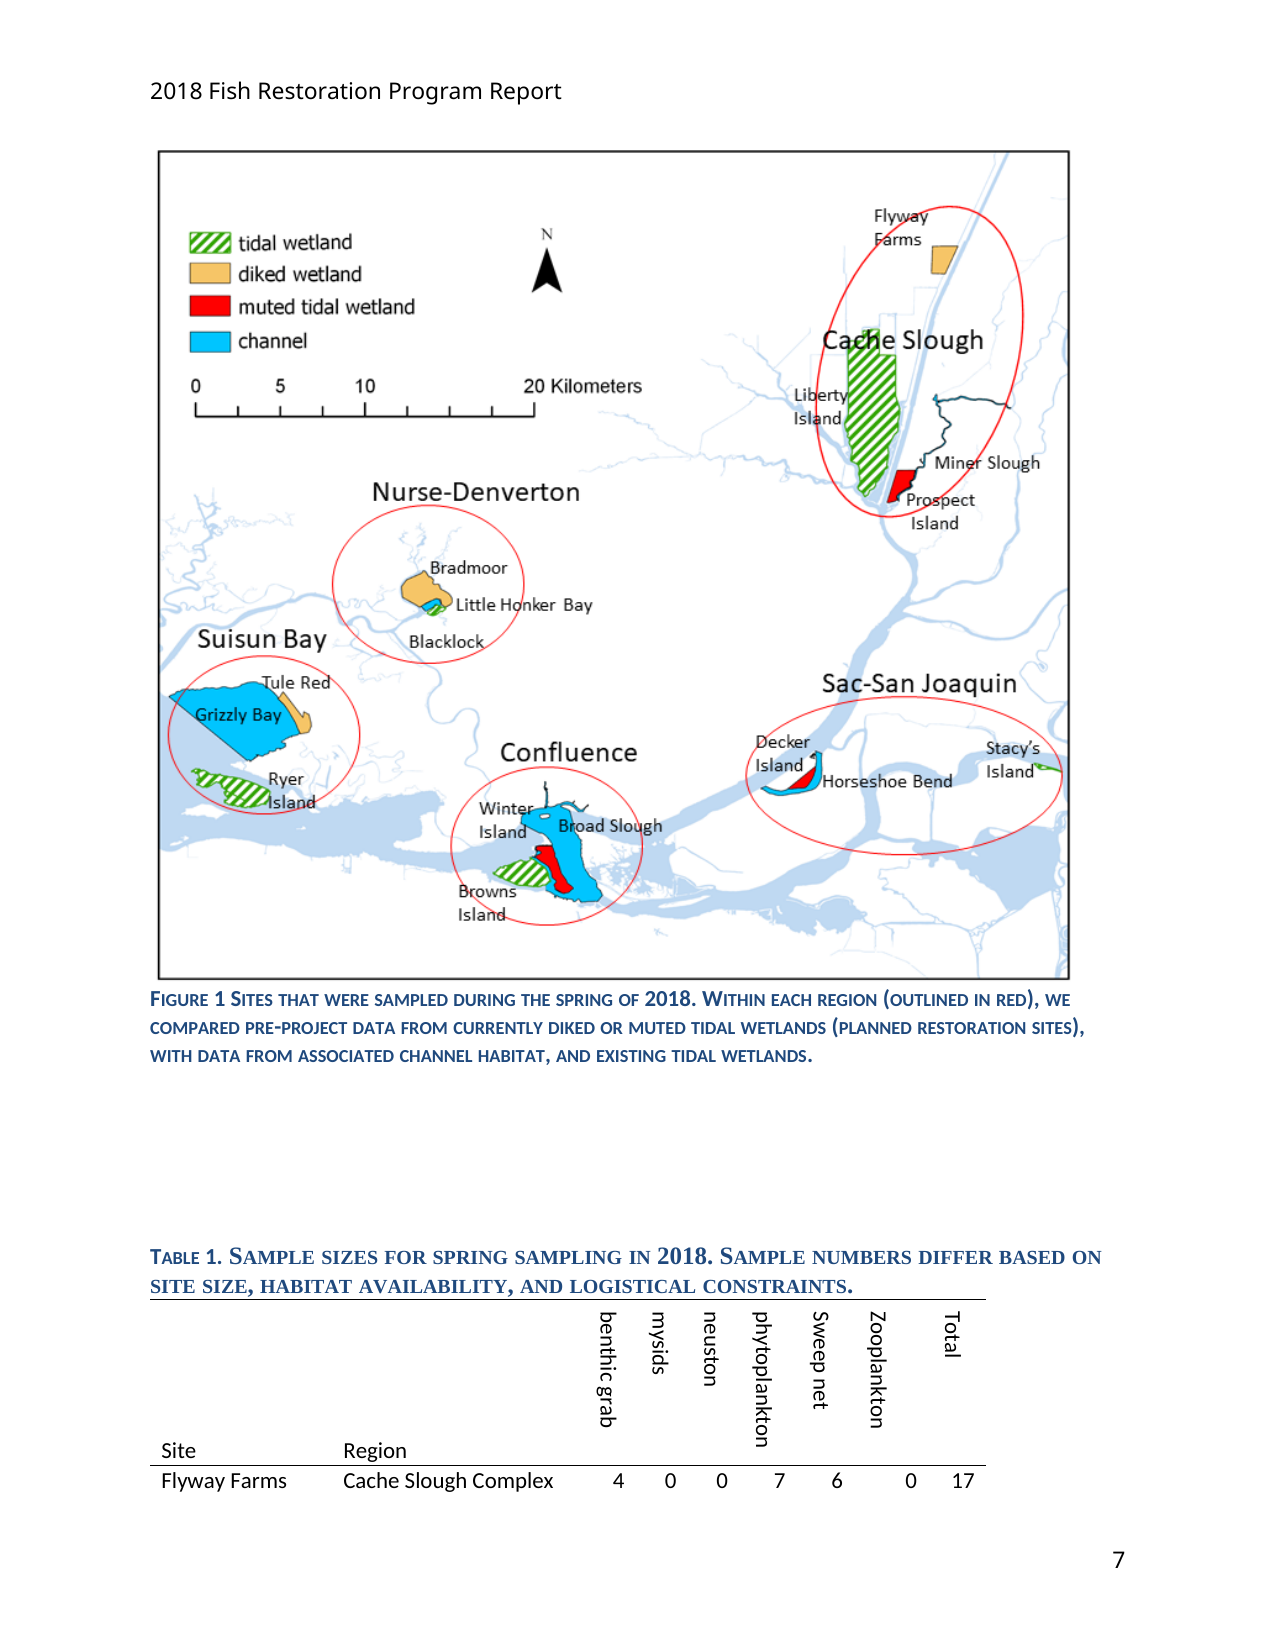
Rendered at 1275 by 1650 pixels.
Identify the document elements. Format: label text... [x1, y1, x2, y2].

table_header mysids [635, 1300, 687, 1464]
text Table 1. Sample sizes for spring sampling in 2018. Sample numbers differ based on site size, habitat availability, and logistical constraints. [150, 1241, 1125, 1298]
table_cell 4 [584, 1466, 635, 1494]
table_cell 7 [739, 1466, 796, 1494]
table_header Site [150, 1300, 332, 1464]
table_header Zooplankton [854, 1300, 928, 1464]
table_header Sweep net [796, 1300, 854, 1464]
table_cell 0 [687, 1466, 739, 1494]
table_cell 17 [928, 1466, 986, 1494]
table_cell 6 [796, 1466, 854, 1494]
table_header benthic grab [584, 1300, 635, 1464]
table_header Region [332, 1300, 583, 1464]
table_cell 0 [854, 1466, 928, 1494]
text Figure 1 Sites that were sampled during the spring of 2018. Within each region (outlined in red), we compared pre-project data from currently diked or muted tidal wetlands (planned restoration sites), with data from associated channel habitat, and existing tidal wetlands. [150, 984, 1125, 1068]
table_cell 0 [635, 1466, 687, 1494]
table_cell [332, 1466, 583, 1494]
table_header phytoplankton [739, 1300, 796, 1464]
table_header Total [928, 1300, 986, 1464]
table_cell Flyway Farms [150, 1466, 332, 1494]
picture [150, 150, 1074, 985]
table_header neuston [687, 1300, 739, 1464]
